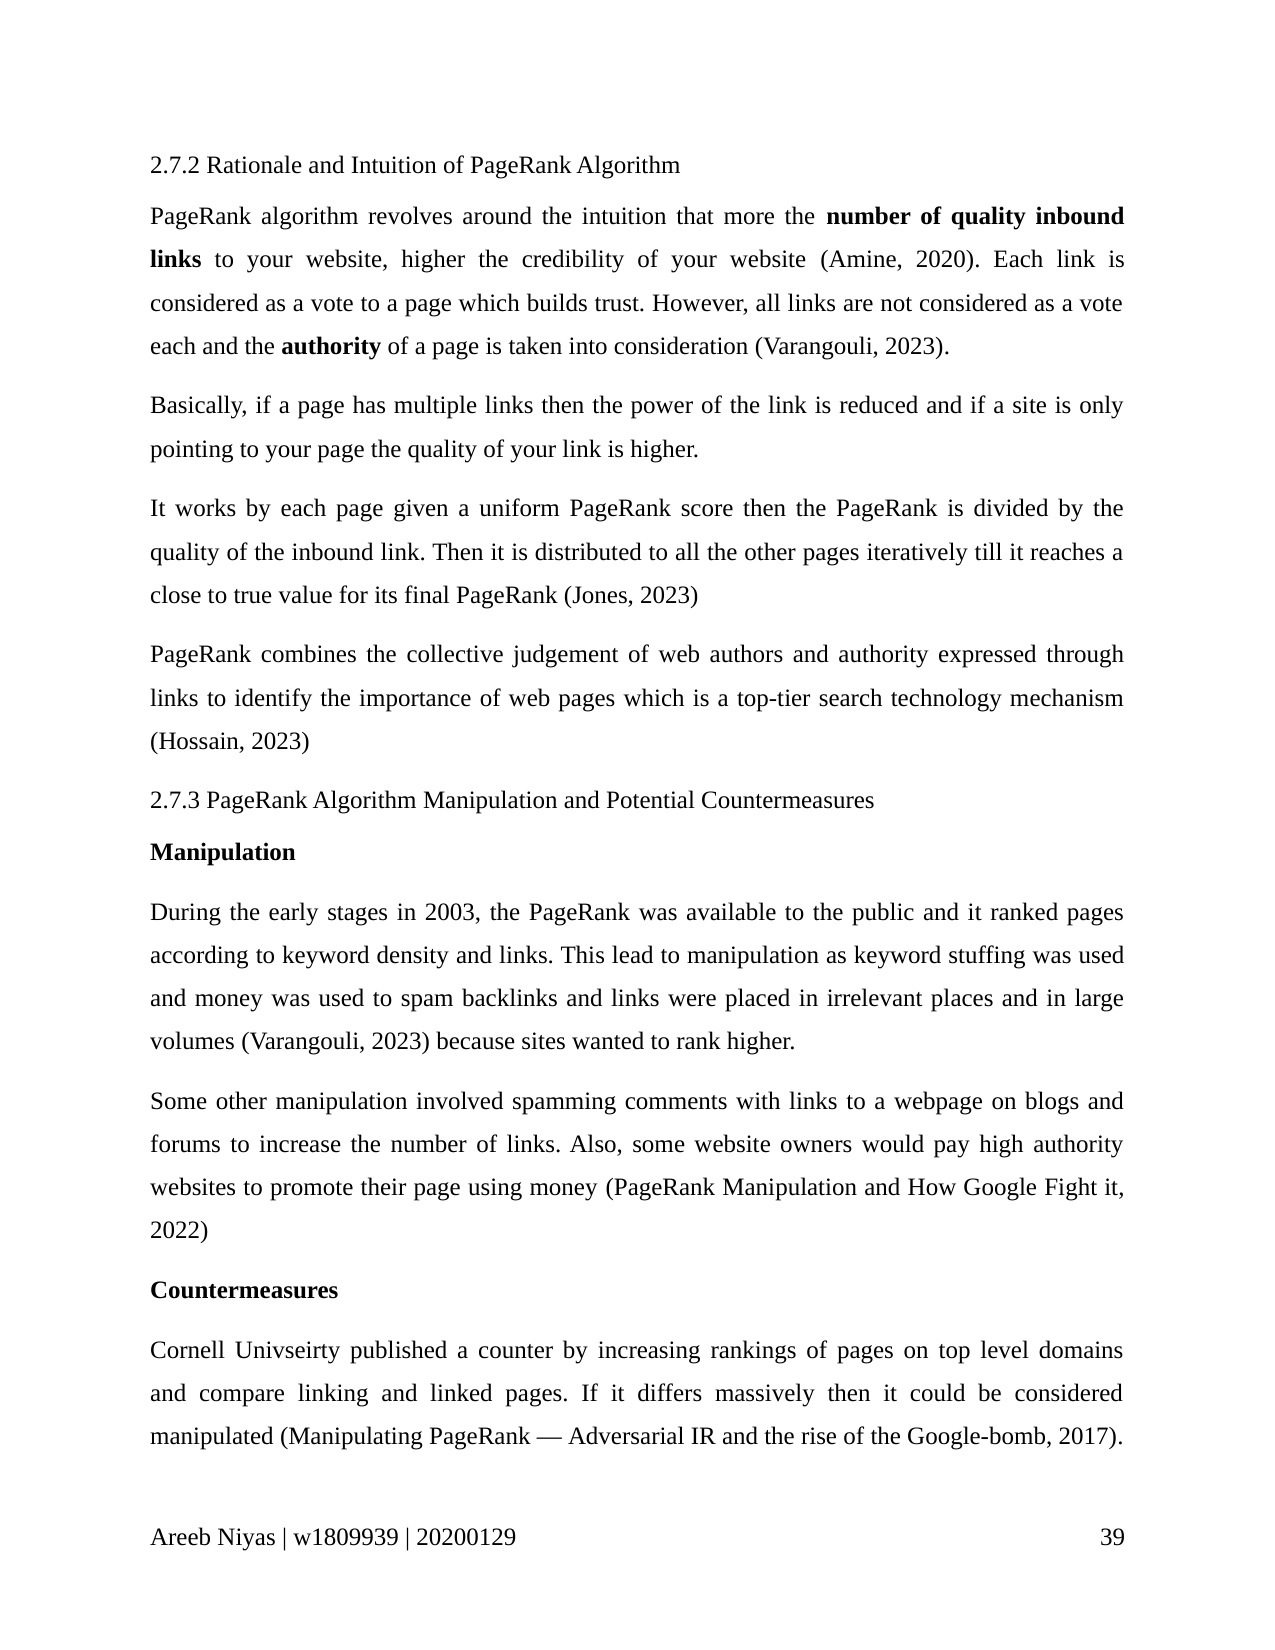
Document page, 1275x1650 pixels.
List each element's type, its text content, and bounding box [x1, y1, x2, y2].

text PageRank combines the collective judgement of web authors and authority expressed through links to identify the importance of web pages which is a top-tier search technology mechanism (Hossain, 2023) [150, 639, 1125, 754]
text Some other manipulation involved spamming comments with links to a webpage on blogs and forums to increase the number of links. Also, some website owners would pay high authority websites to promote their page using money (PageRank Manipulation and How Google Fight it, 2022) [150, 1086, 1125, 1244]
subtitle 2.7.2 Rationale and Intuition of PageRank Algorithm [150, 150, 1125, 179]
text Manipulation [150, 837, 1125, 866]
subtitle 2.7.3 PageRank Algorithm Manipulation and Potential Countermeasures [150, 786, 1125, 814]
text Cornell Univseirty published a counter by increasing rankings of pages on top level domains and compare linking and linked pages. If it differs massively then it could be considered manipulated (Manipulating PageRank — Adversarial IR and the rise of the Google-bomb, 2017). [150, 1335, 1125, 1450]
text During the early stages in 2003, the PageRank was available to the public and it ranked pages according to keyword density and links. This lead to manipulation as keyword stuffing was used and money was used to spam backlinks and links were placed in irrelevant places and in large volumes (Varangouli, 2023) because sites wanted to rank higher. [150, 897, 1125, 1055]
text It works by each page given a uniform PageRank score then the PageRank is divided by the quality of the inbound link. Then it is distributed to all the other pages iteratively till it reaches a close to true value for its final PageRank (Jones, 2023) [150, 493, 1125, 608]
text Basically, if a page has multiple links then the power of the link is reduced and if a site is only pointing to your page the quality of your link is higher. [150, 391, 1125, 462]
text Countermeasures [150, 1275, 1125, 1304]
text PageRank algorithm revolves around the intuition that more the number of quality inbound links to your website, higher the credibility of your website (Amine, 2020). Each link is considered as a vote to a page which builds trust. However, all links are not considered as a vote each and the authority of a page is taken into consideration (Varangouli, 2023). [150, 201, 1125, 359]
